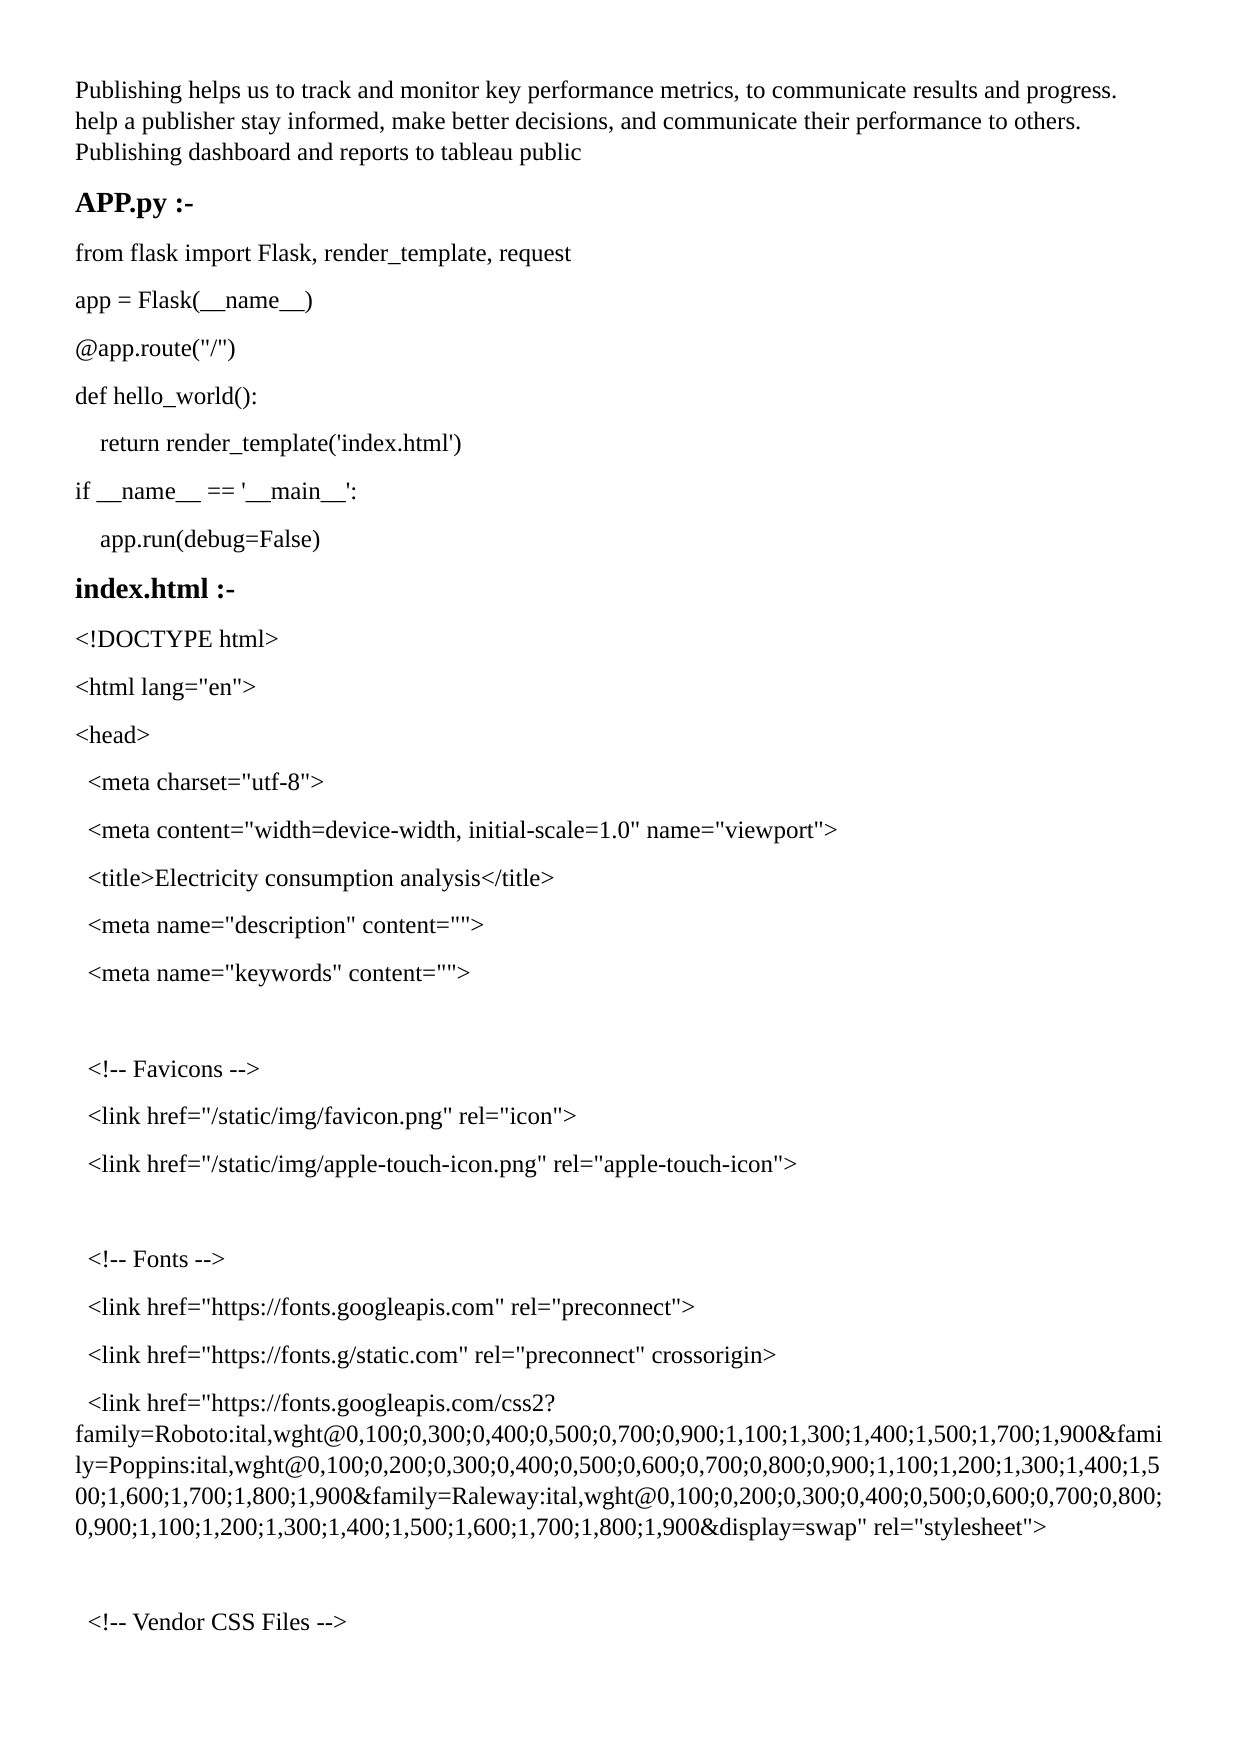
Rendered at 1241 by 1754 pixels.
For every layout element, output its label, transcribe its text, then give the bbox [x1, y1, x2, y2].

text app = Flask(__name__) [75, 285, 1165, 314]
text <link href="https://fonts.g/static.com" rel="preconnect" crossorigin> [75, 1340, 1165, 1369]
text <head> [75, 720, 1165, 748]
text from flask import Flask, render_template, request [75, 238, 1165, 266]
text <link href="/static/img/favicon.png" rel="icon"> [75, 1101, 1165, 1130]
text <meta name="keywords" content=""> [75, 958, 1165, 987]
text Publishing helps us to track and monitor key performance metrics, to communicate results and progress. help a publisher stay informed, make better decisions, and communicate their performance to others. Publishing dashboard and reports to tableau public [75, 75, 1165, 166]
text <meta charset="utf-8"> [75, 767, 1165, 796]
text @app.route("/") [75, 333, 1165, 362]
text <link href="https://fonts.googleapis.com" rel="preconnect"> [75, 1292, 1165, 1321]
text <link href="https://fonts.googleapis.com/css2?family=Roboto:ital,wght@0,100;0,300;0,400;0,500;0,700;0,900;1,100;1,300;1,400;1,500;1,700;1,900&family=Poppins:ital,wght@0,100;0,200;0,300;0,400;0,500;0,600;0,700;0,800;0,900;1,100;1,200;1,300;1,400;1,500;1,600;1,700;1,800;1,900&family=Raleway:ital,wght@0,100;0,200;0,300;0,400;0,500;0,600;0,700;0,800;0,900;1,100;1,200;1,300;1,400;1,500;1,600;1,700;1,800;1,900&display=swap" rel="stylesheet"> [75, 1388, 1165, 1541]
text <meta name="description" content=""> [75, 911, 1165, 939]
text <link href="/static/img/apple-touch-icon.png" rel="apple-touch-icon"> [75, 1149, 1165, 1178]
text <!-- Fonts --> [75, 1244, 1165, 1273]
text return render_template('index.html') [75, 428, 1165, 457]
text index.html :- [75, 572, 1165, 605]
text <html lang="en"> [75, 672, 1165, 701]
text app.run(debug=False) [75, 524, 1165, 553]
text <!-- Favicons --> [75, 1054, 1165, 1082]
text <!DOCTYPE html> [75, 624, 1165, 653]
text def hello_world(): [75, 381, 1165, 409]
text <!-- Vendor CSS Files --> [75, 1607, 1165, 1636]
text <meta content="width=device-width, initial-scale=1.0" name="viewport"> [75, 815, 1165, 844]
text APP.py :- [75, 185, 1165, 218]
text <title>Electricity consumption analysis</title> [75, 863, 1165, 892]
text if __name__ == '__main__': [75, 476, 1165, 505]
